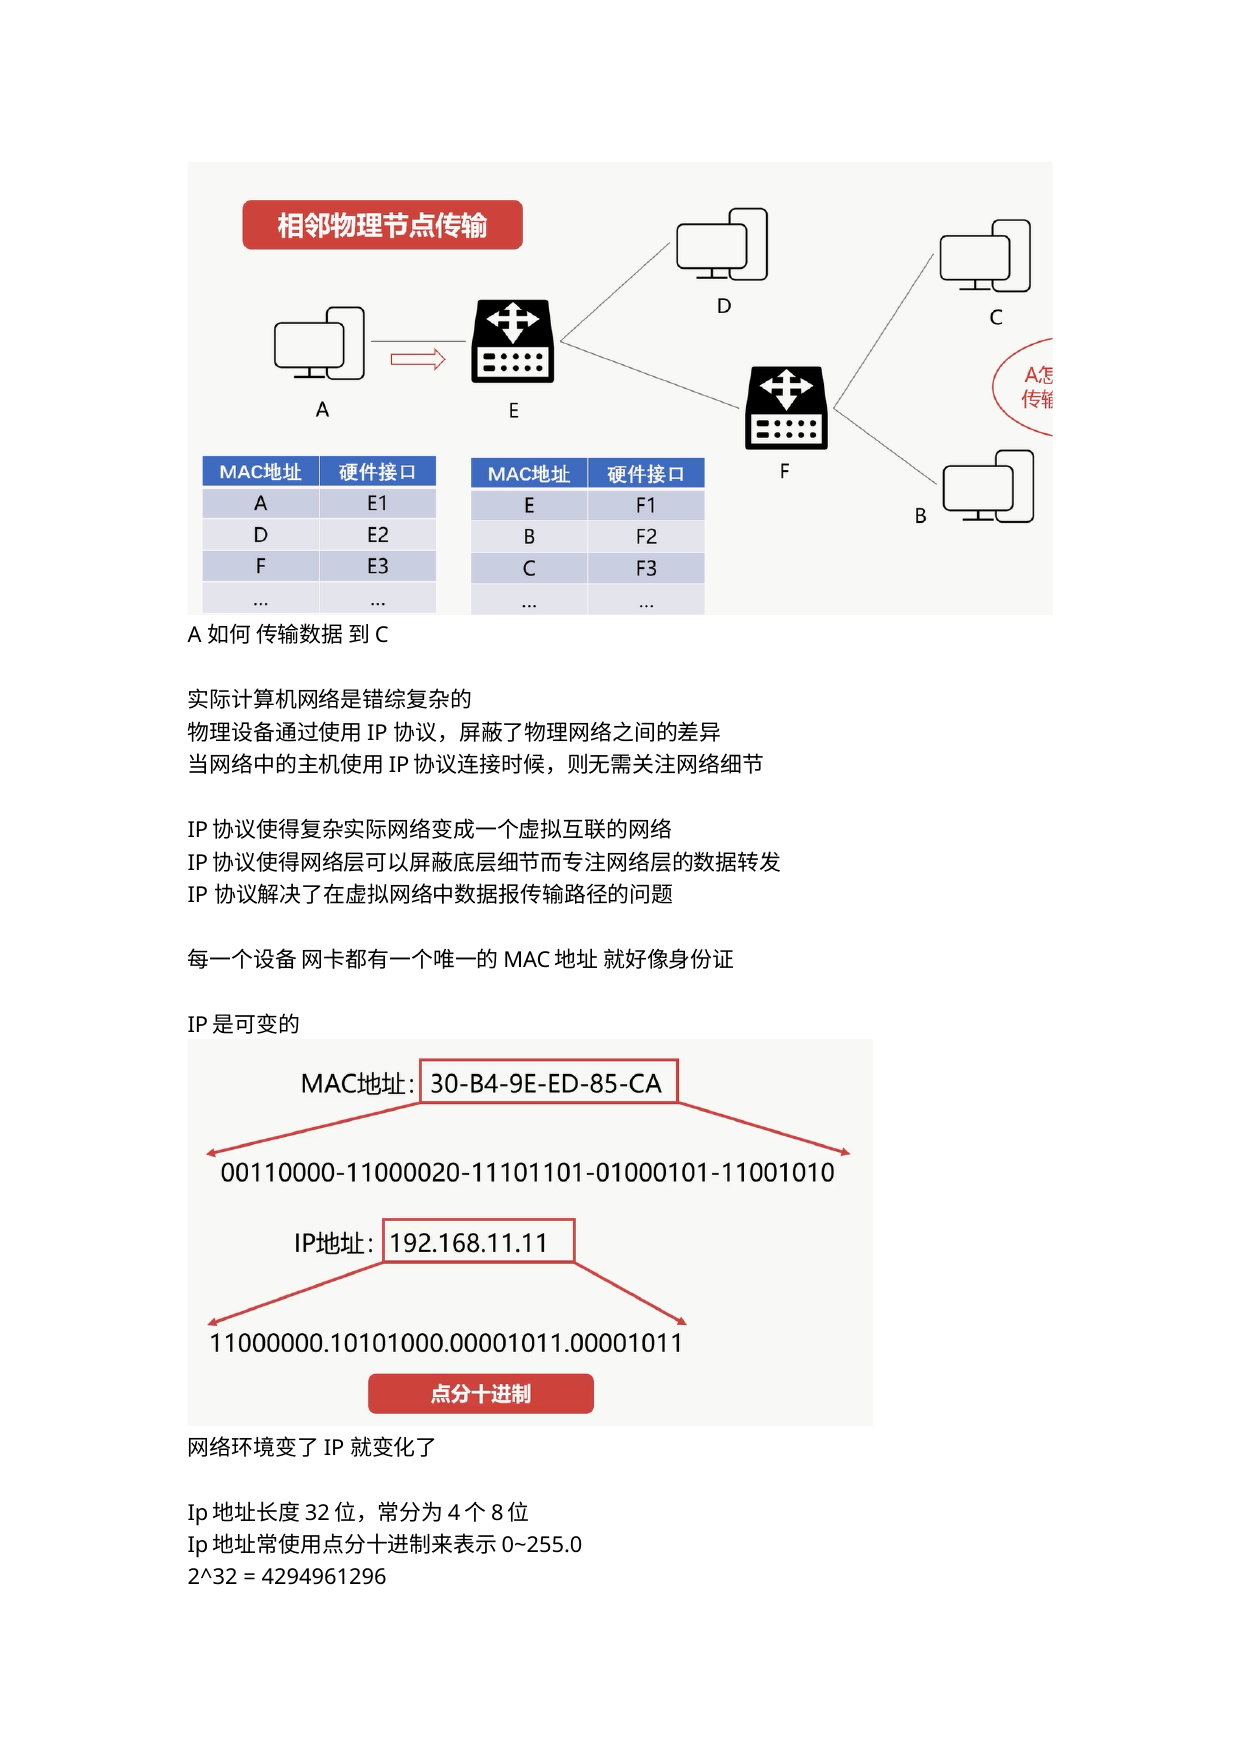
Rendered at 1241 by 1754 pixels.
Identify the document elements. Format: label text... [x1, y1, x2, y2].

text 物理设备通过使用IP 协议，屏蔽了物理网络之间的差异 [187, 714, 1053, 747]
text IP协议使得复杂实际网络变成一个虚拟互联的网络 [187, 812, 1053, 844]
text 2^32 = 4294961296 [187, 1559, 1053, 1592]
text Ip地址常使用点分十进制来表示0~255.0 [187, 1527, 1053, 1559]
text IP协议使得网络层可以屏蔽底层细节而专注网络层的数据转发 [187, 844, 1053, 877]
text 网络环境变了 IP 就变化了 [187, 1429, 1053, 1462]
text A 如何 传输数据 到C [187, 617, 1053, 649]
picture [187, 1039, 873, 1426]
picture [187, 162, 1053, 615]
text 实际计算机网络是错综复杂的 [187, 682, 1053, 714]
text 每一个设备 网卡都有一个唯一的MAC地址 就好像身份证 [187, 942, 1053, 974]
text Ip地址长度32位，常分为4个8位 [187, 1494, 1053, 1527]
text IP 协议解决了在虚拟网络中数据报传输路径的问题 [187, 877, 1053, 909]
text IP是可变的 [187, 1007, 1053, 1039]
text 当网络中的主机使用IP协议连接时候，则无需关注网络细节 [187, 747, 1053, 779]
